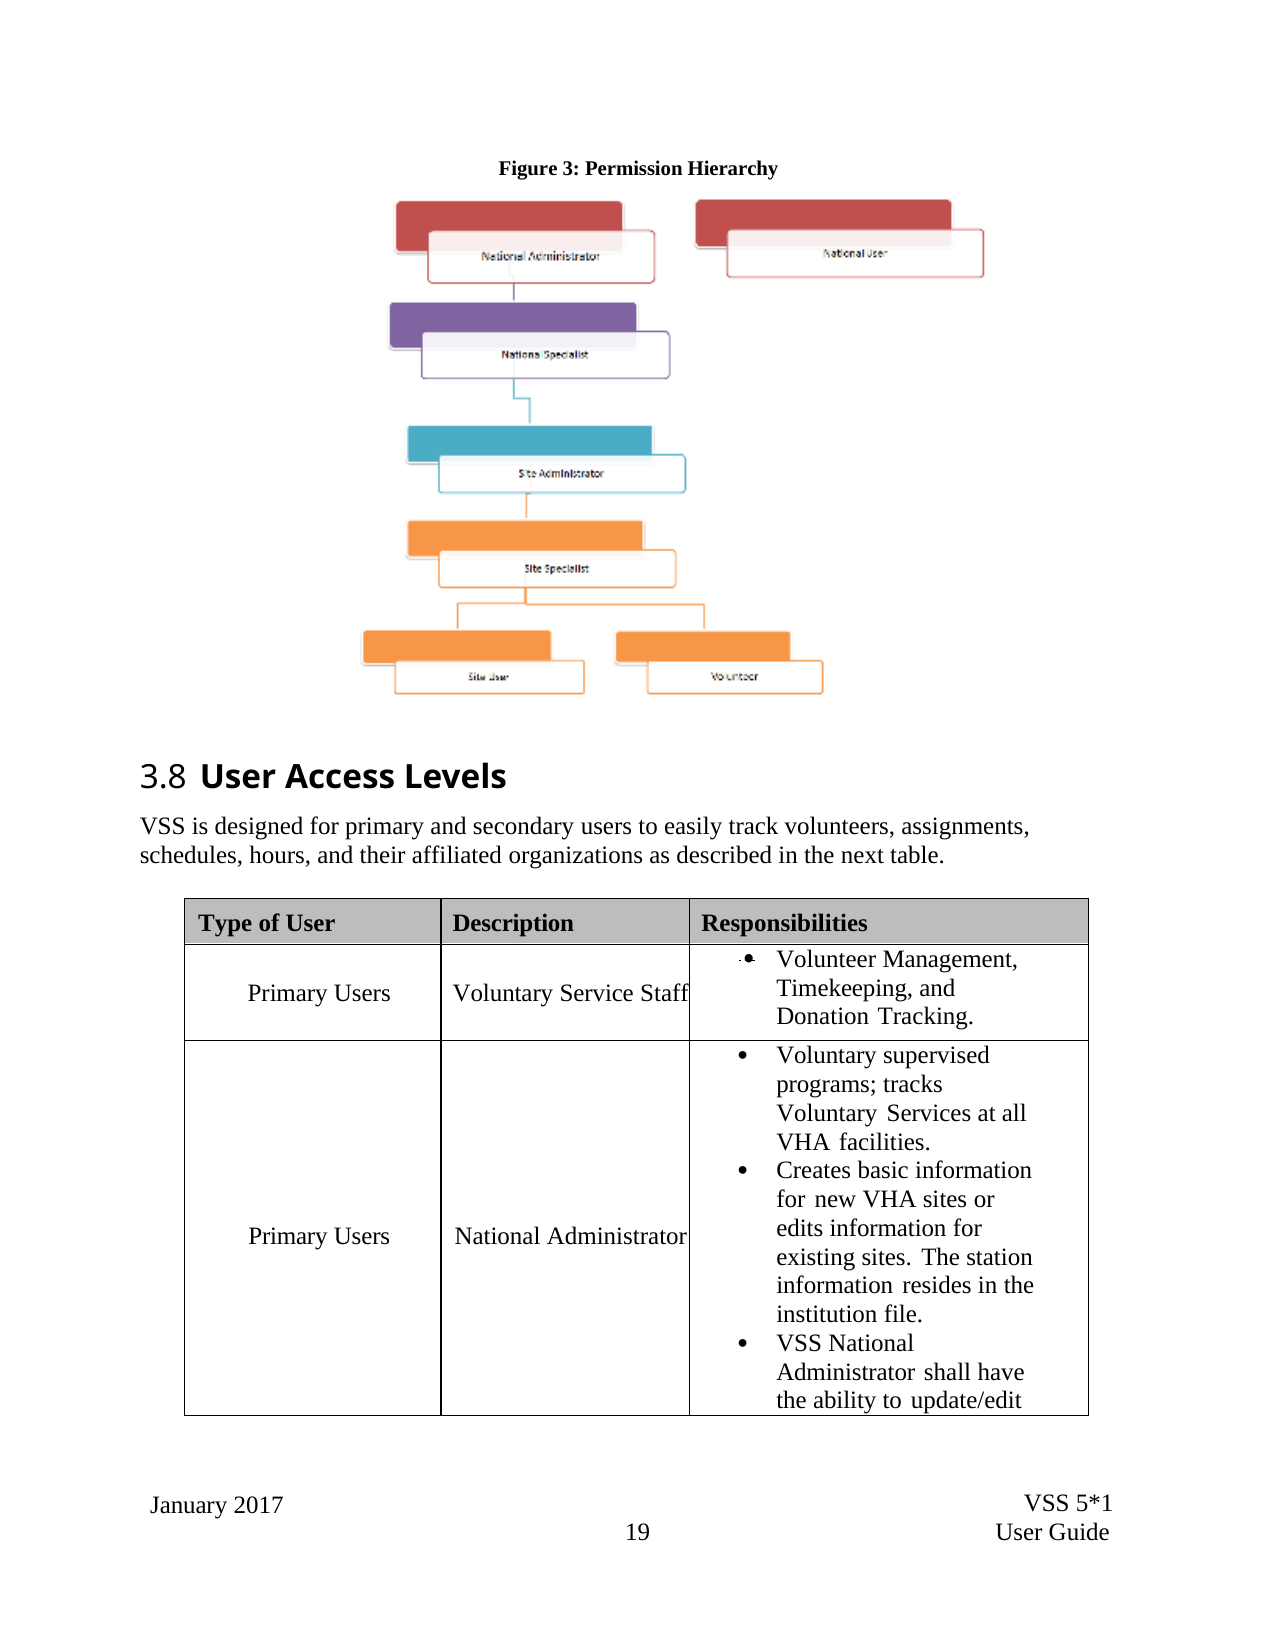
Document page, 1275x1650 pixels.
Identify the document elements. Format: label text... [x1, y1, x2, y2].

table_cell Voluntary supervised programs; tracks Voluntary Services at all VHA facilities. Creates basic information for new VHA sites or edits information for existing sites. The station information resides in the institution file. VSS National Administrator shall have the ability to update/edit National Advisory Committee (NAC) information. [690, 1041, 1088, 1415]
text VSS is designed for primary and secondary users to easily track volunteers, assignments, schedules, hours, and their affiliated organizations as described in the next table. [139, 811, 1137, 869]
table_cell National Administrator [442, 1041, 689, 1415]
table_header Type of User [185, 899, 440, 943]
table_cell Primary Users [185, 945, 440, 1040]
table_cell Primary Users [185, 1041, 440, 1415]
table_header Responsibilities [690, 899, 1088, 943]
table_cell Voluntary Service Staff [442, 945, 689, 1040]
table_cell  Volunteer Management, Timekeeping, and Donation Tracking. [690, 945, 1088, 1040]
picture [348, 192, 1000, 729]
table_header Description [442, 899, 689, 943]
subtitle User Access Levels [139, 753, 1137, 799]
text Figure 3: Permission Hierarchy [152, 156, 1124, 180]
